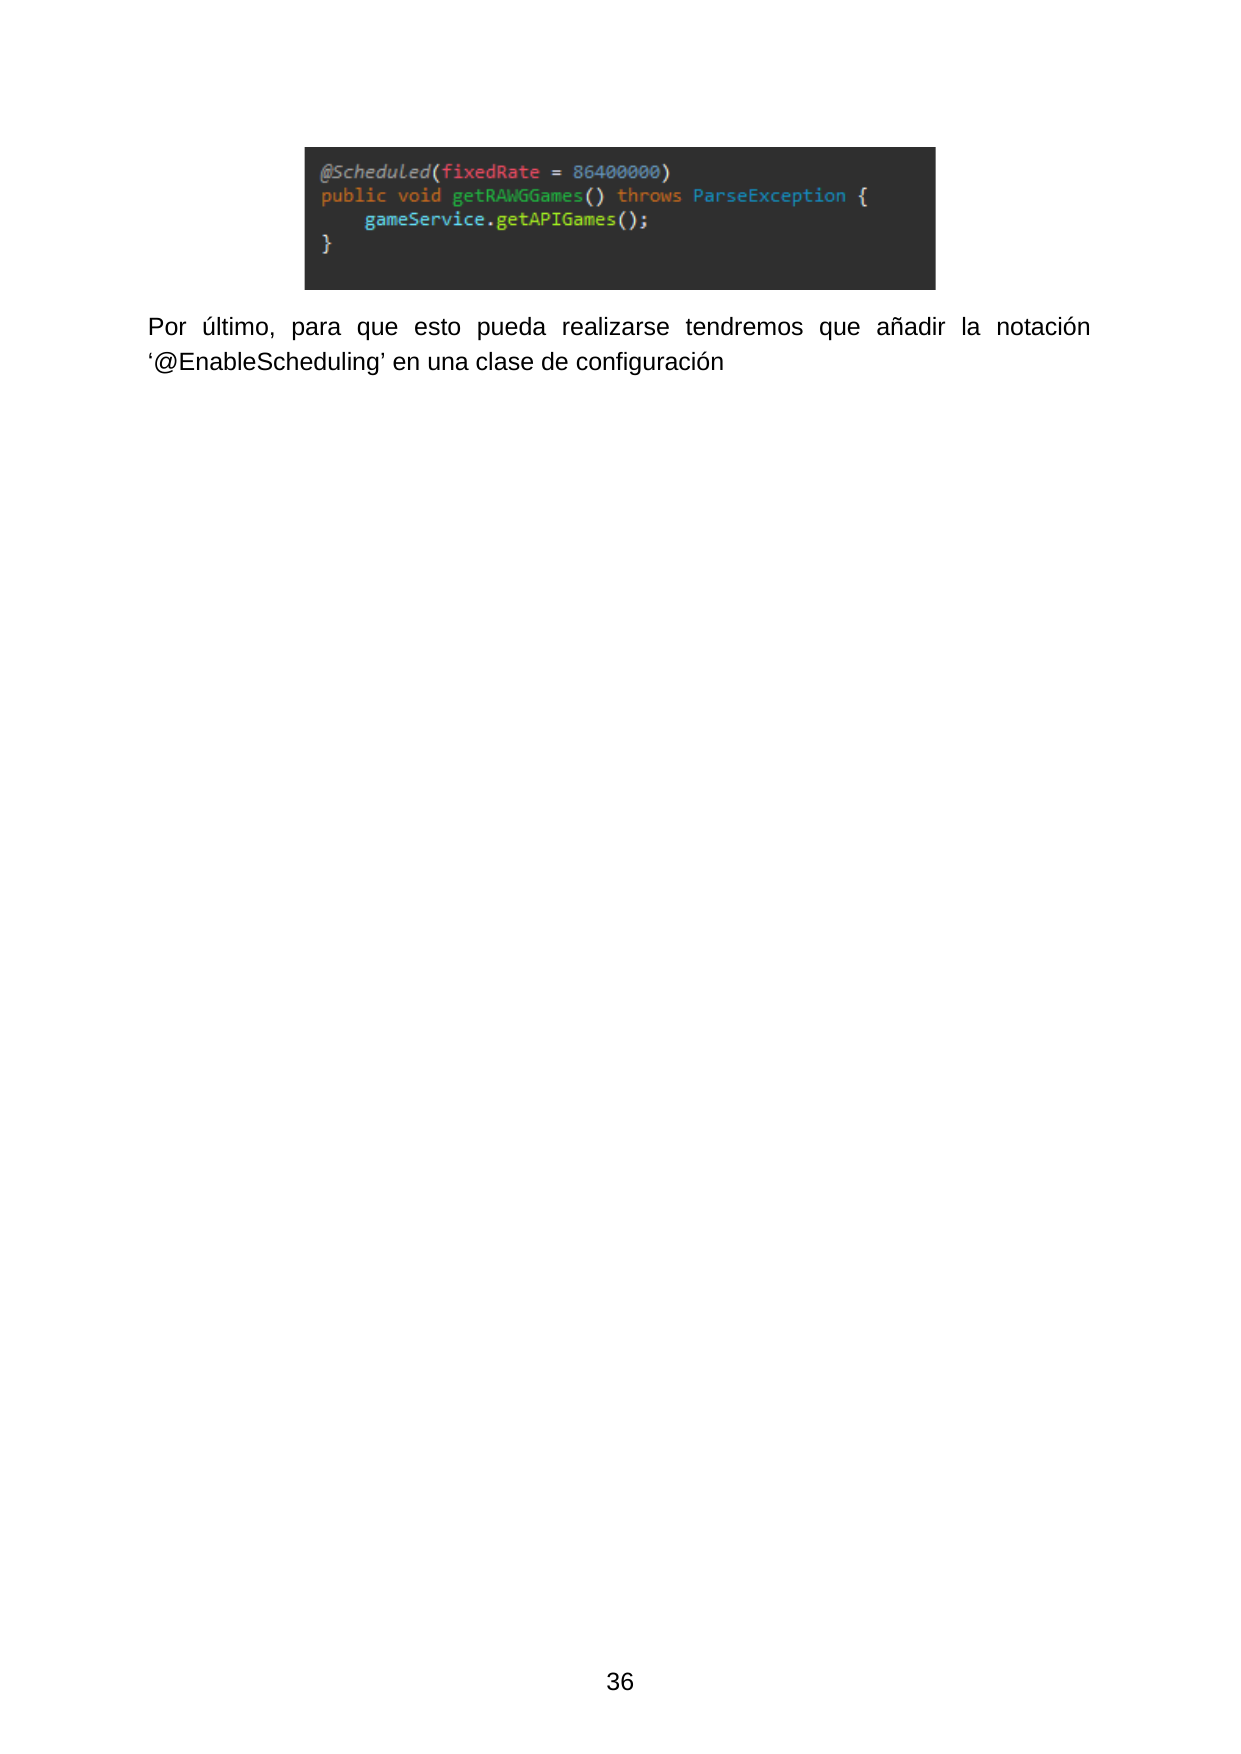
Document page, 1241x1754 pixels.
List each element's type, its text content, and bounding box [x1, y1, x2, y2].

text Por último, para que esto pueda realizarse tendremos que añadir la notación ‘@EnableScheduling’ en una clase de configuración [148, 312, 1092, 376]
picture [304, 147, 936, 290]
